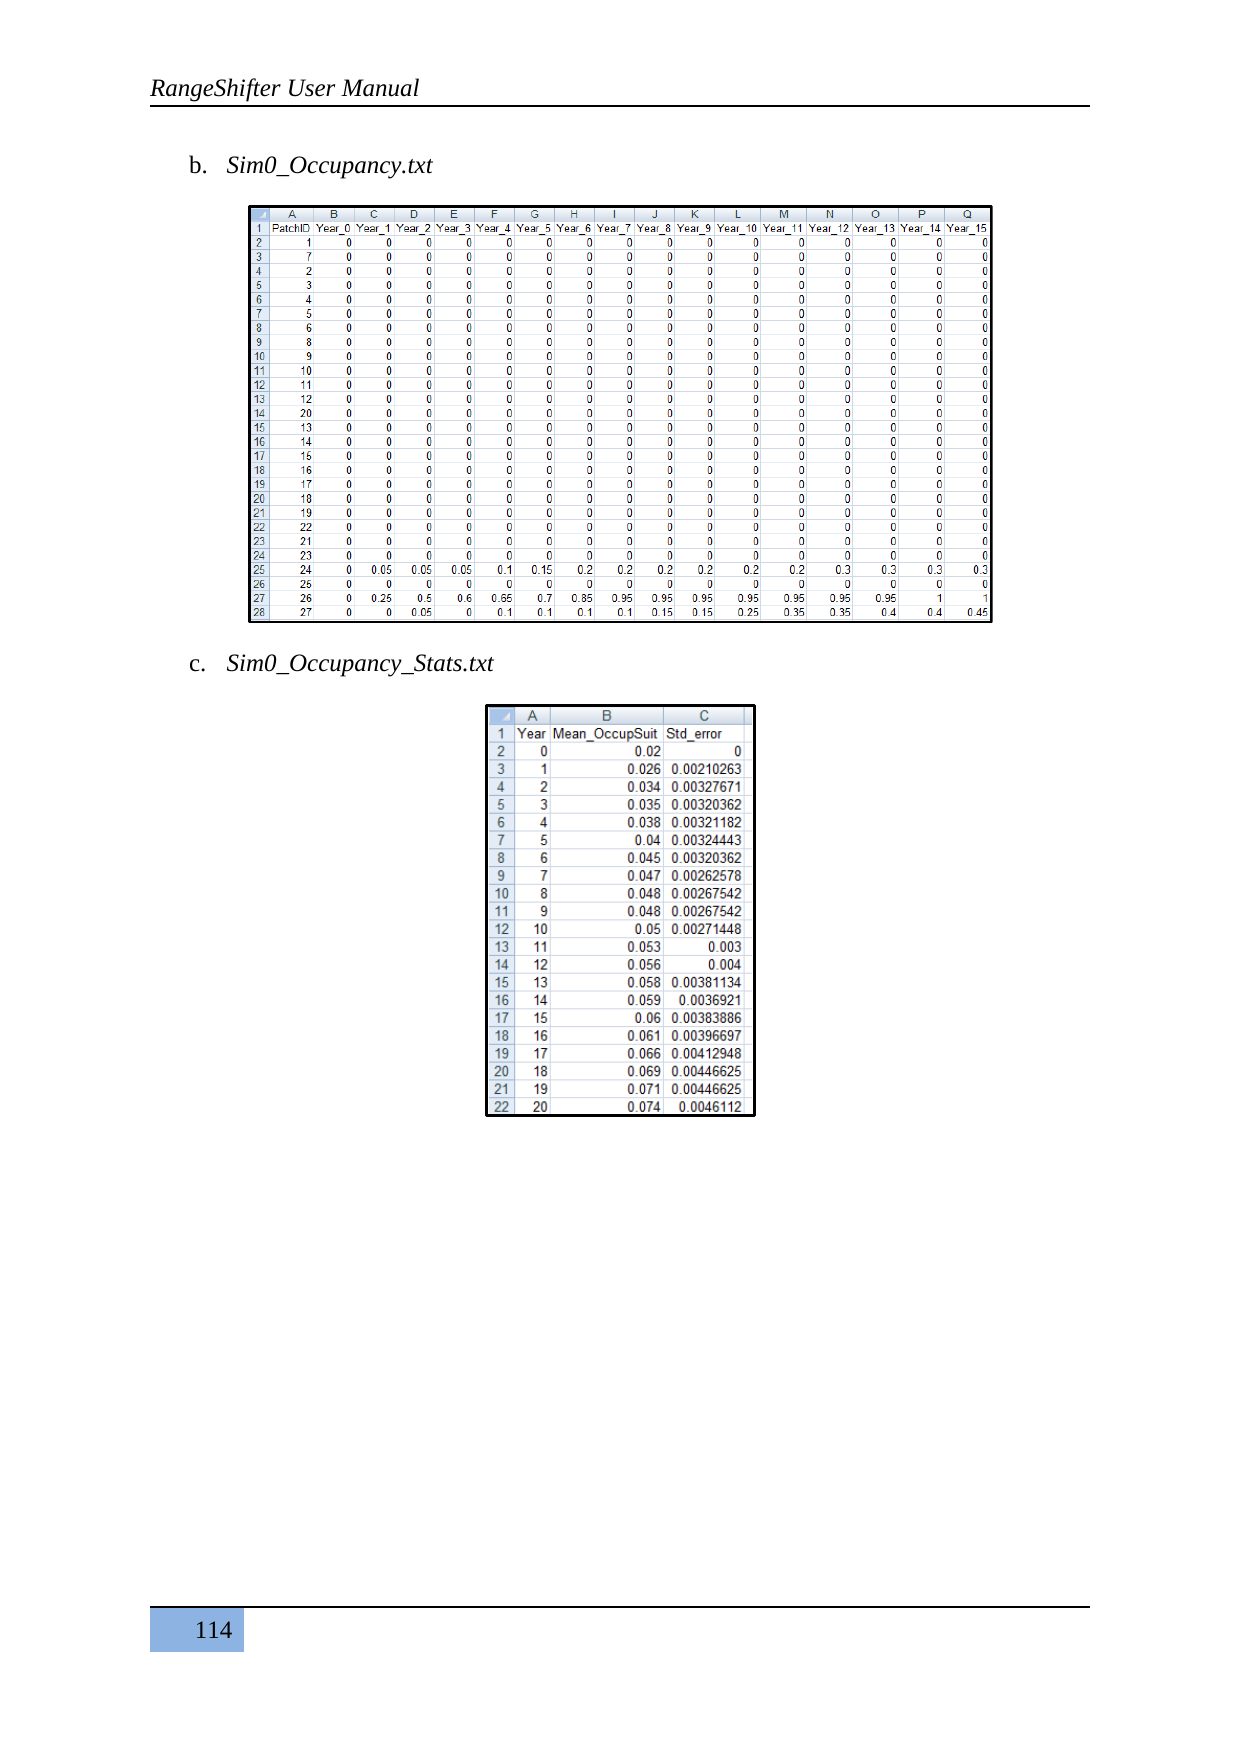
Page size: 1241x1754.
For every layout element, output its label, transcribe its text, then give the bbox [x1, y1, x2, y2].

list Sim0_Occupancy_Stats.txt [189, 648, 1090, 678]
list Sim0_Occupancy.txt [189, 150, 1090, 179]
